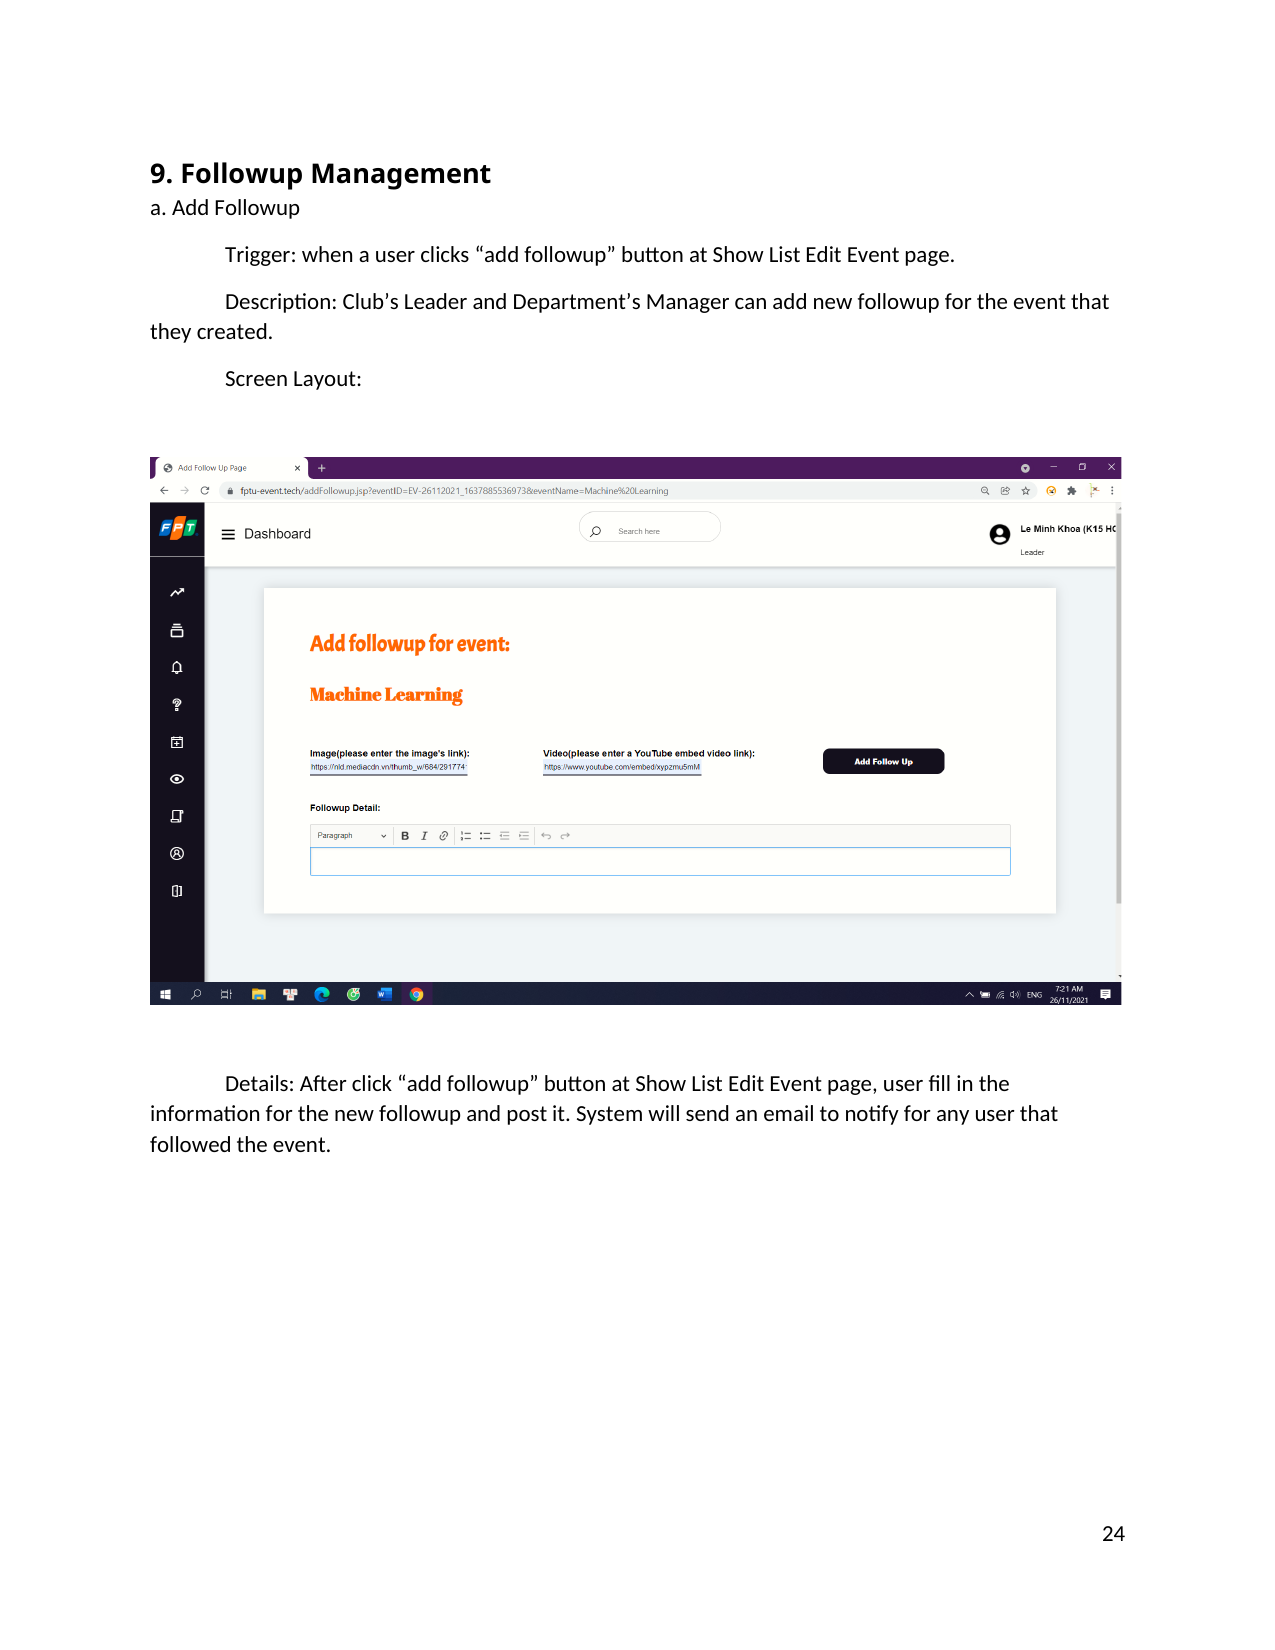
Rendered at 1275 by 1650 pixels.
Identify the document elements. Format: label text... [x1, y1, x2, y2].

text Description: Club’s Leader and Department’s Manager can add new followup for the event that they created. [150, 287, 1125, 345]
subtitle 9. Followup Management [150, 154, 1125, 191]
text Screen Layout: [150, 364, 1125, 392]
text Trigger: when a user clicks “add followup” button at Show List Edit Event page. [150, 240, 1125, 268]
text a. Add Followup [150, 193, 1125, 221]
picture [150, 457, 1122, 1004]
